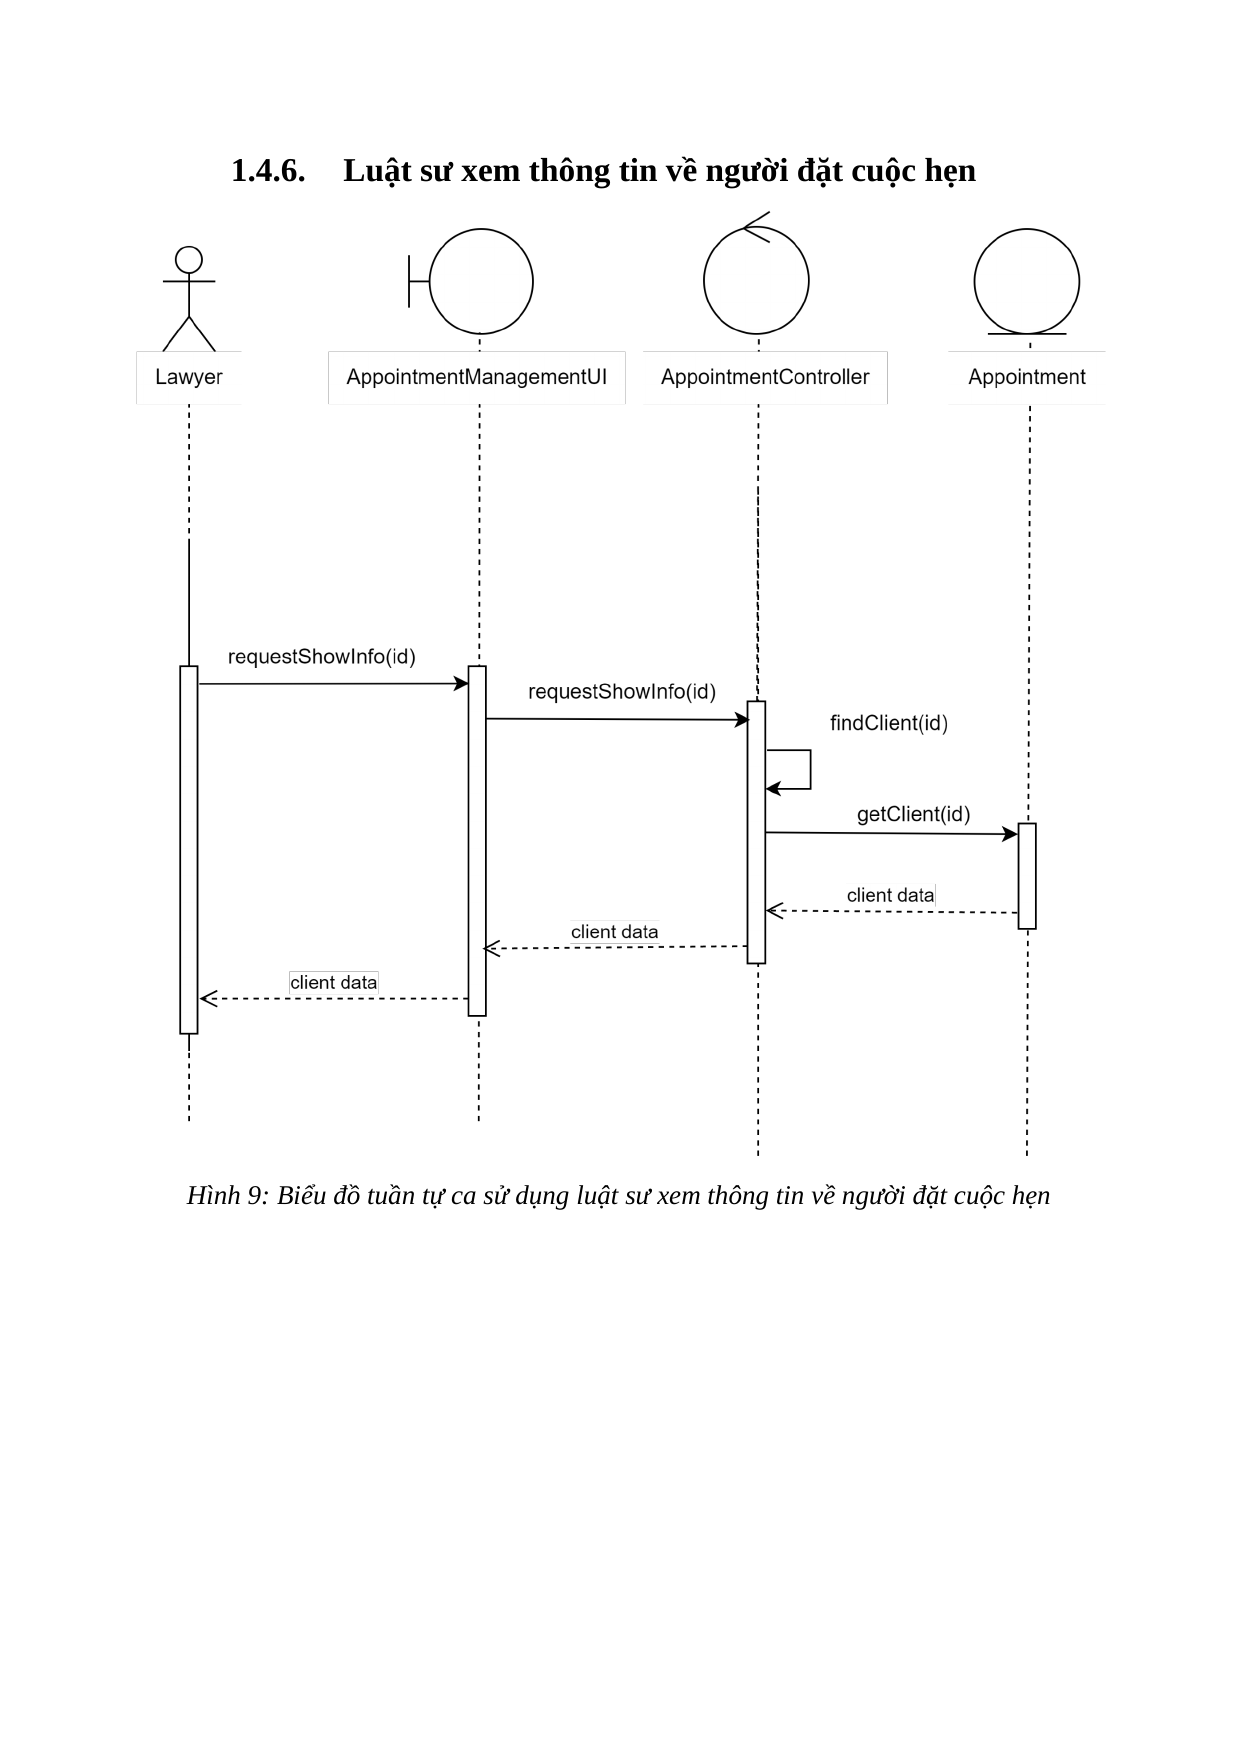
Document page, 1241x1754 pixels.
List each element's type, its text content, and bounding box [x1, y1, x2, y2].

picture [118, 194, 1122, 1176]
subtitle Luật sư xem thông tin về người đặt cuộc hẹn [306, 150, 1122, 188]
text Hình 9: Biểu đồ tuần tự ca sử dụng luật sư xem thông tin về người đặt cuộc hẹn [118, 1179, 1122, 1210]
